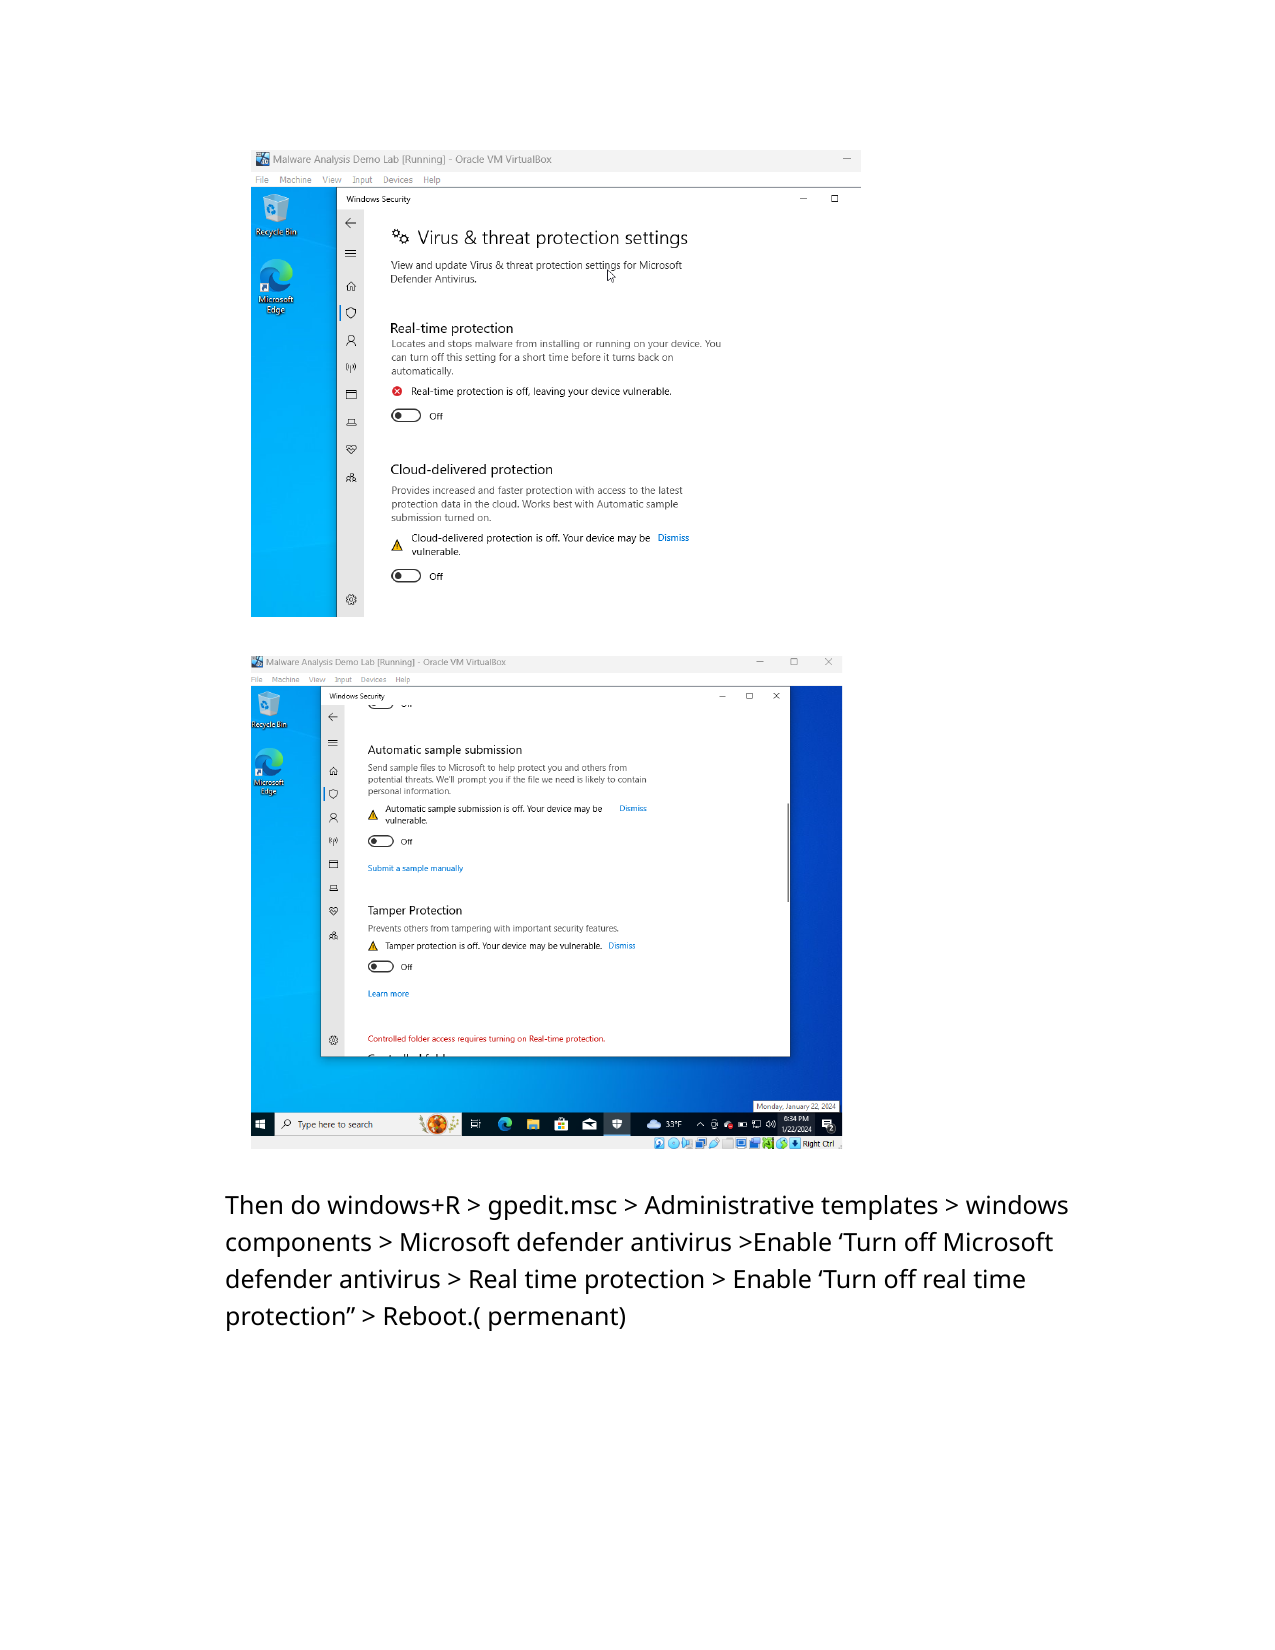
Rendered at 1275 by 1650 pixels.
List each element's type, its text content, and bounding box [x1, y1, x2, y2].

picture [251, 228, 266, 234]
picture [261, 260, 292, 291]
picture [256, 749, 282, 775]
list Then do windows+R > gpedit.msc > Administrative templates > windows components > Microsoft defender antivirus >Enable ‘Turn off Microsoft defender antivirus > Real time protection > Enable ‘Turn off real time protection” > Reboot.( permenant) [225, 1188, 1125, 1332]
picture [251, 150, 861, 617]
picture [259, 297, 269, 301]
picture [272, 307, 284, 312]
picture [251, 656, 843, 1149]
